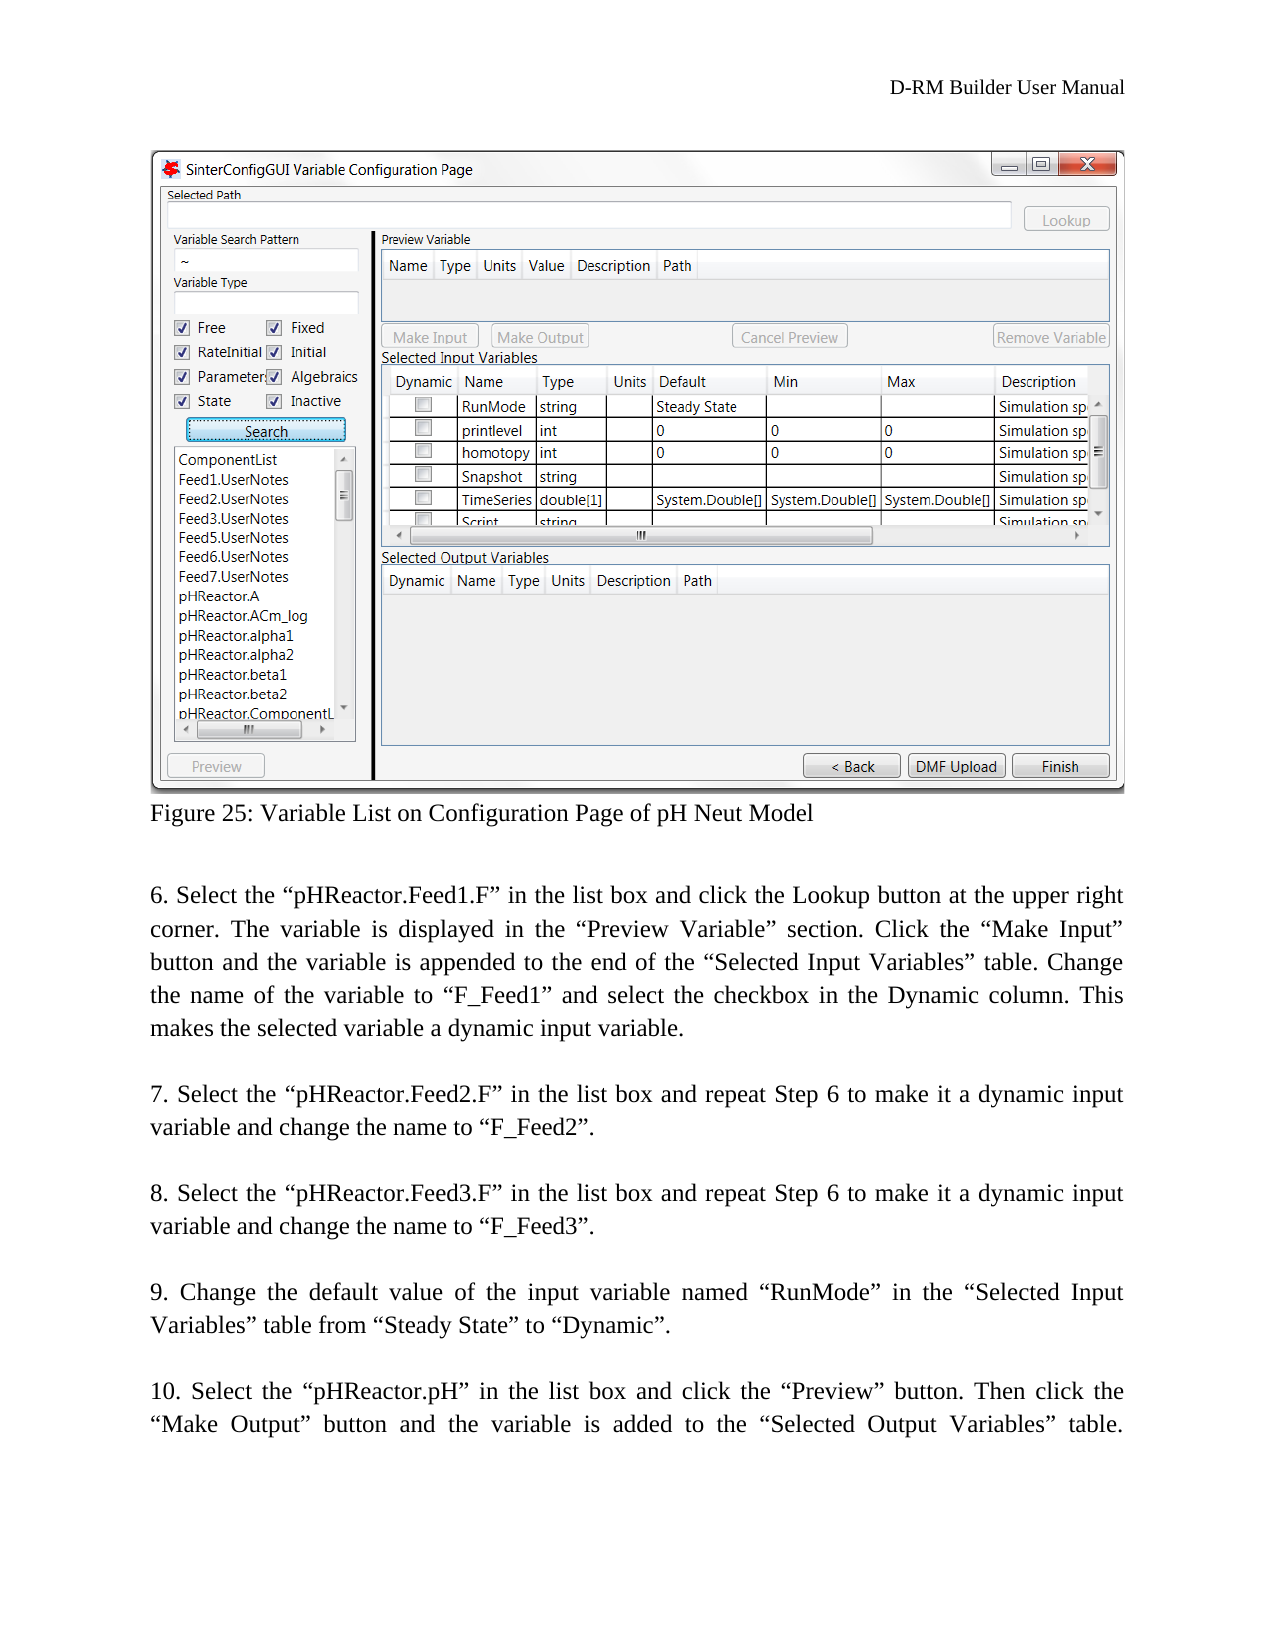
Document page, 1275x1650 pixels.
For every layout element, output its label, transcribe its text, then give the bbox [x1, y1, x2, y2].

text 6. Select the “pHReactor.Feed1.F” in the list box and click the Lookup button at the upper right corner. The variable is displayed in the “Preview Variable” section. Click the “Make Input” button and the variable is appended to the end of the “Selected Input Variables” table. Change the name of the variable to “F_Feed1” and select the checkbox in the Dynamic column. This makes the selected variable a dynamic input variable. [150, 881, 1125, 1041]
picture [150, 150, 1125, 794]
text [150, 1376, 1125, 1438]
text 8. Select the “pHReactor.Feed3.F” in the list box and repeat Step 6 to make it a dynamic input variable and change the name to “F_Feed3”. [150, 1178, 1125, 1239]
text 9. Change the default value of the input variable named “RunMode” in the “Selected Input Variables” table from “Steady State” to “Dynamic”. [150, 1277, 1125, 1339]
text 7. Select the “pHReactor.Feed2.F” in the list box and repeat Step 6 to make it a dynamic input variable and change the name to “F_Feed2”. [150, 1079, 1125, 1141]
